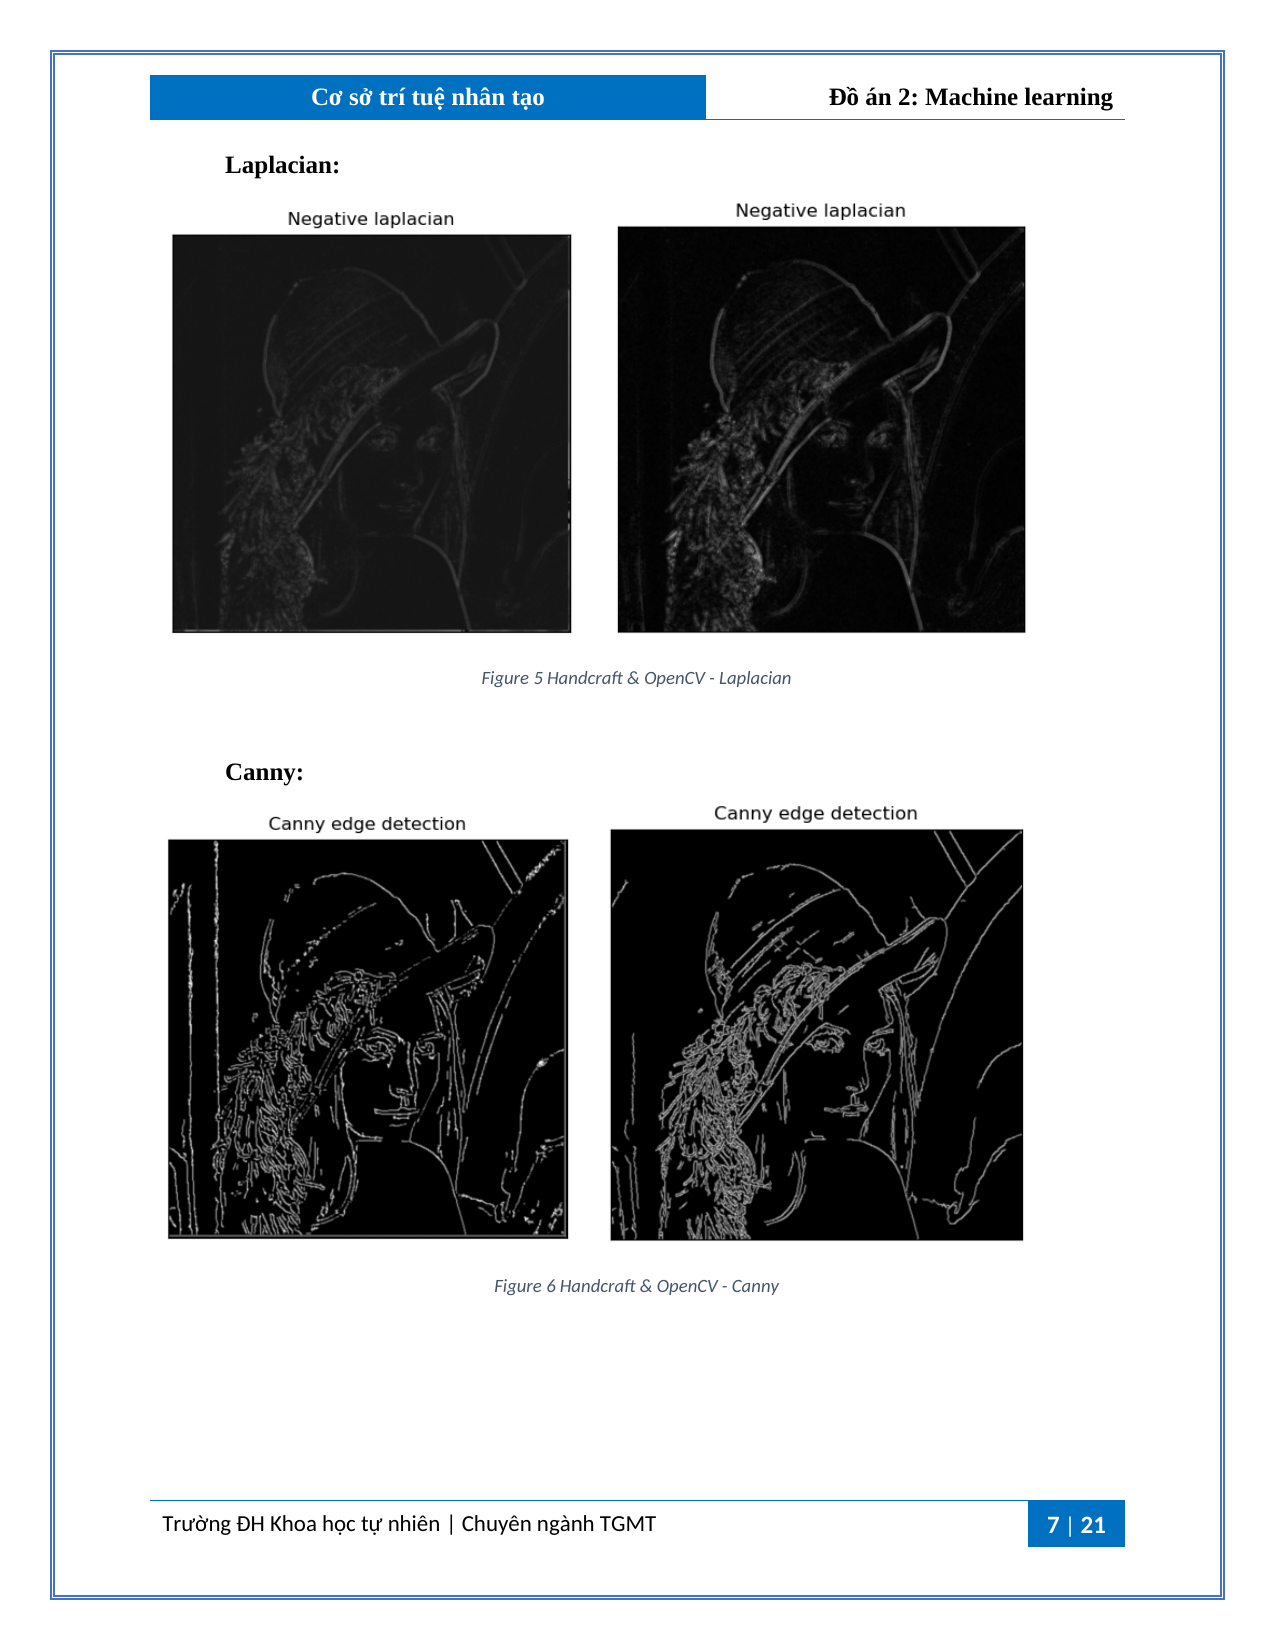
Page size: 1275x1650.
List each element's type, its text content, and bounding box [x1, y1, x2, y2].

picture [150, 805, 1042, 1255]
text Canny: [225, 757, 1125, 786]
text Laplacian: [225, 150, 1125, 179]
picture [150, 197, 1044, 648]
